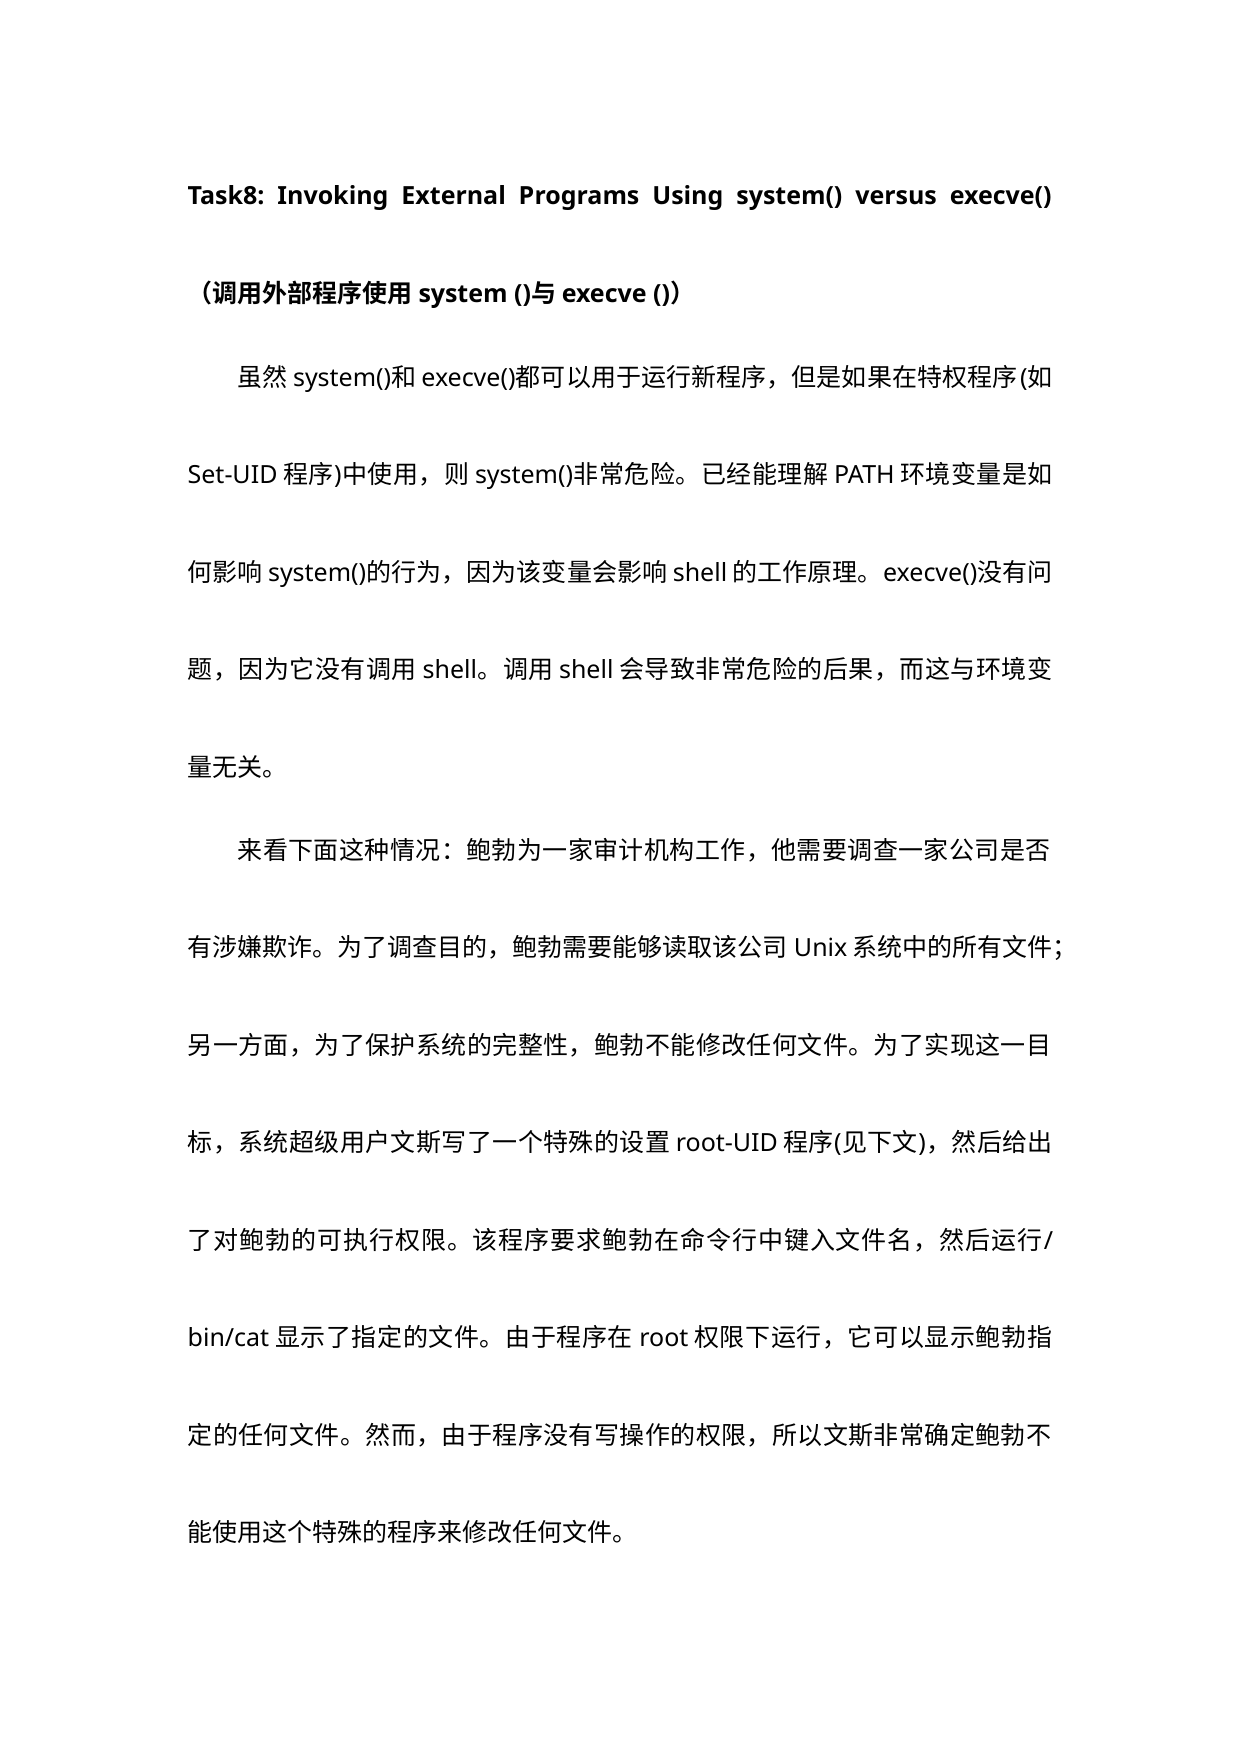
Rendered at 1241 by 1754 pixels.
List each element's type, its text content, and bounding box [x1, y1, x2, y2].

text Task8: Invoking External Programs Using system() versus execve()（调用外部程序使用 system ()与 execve ()） [187, 162, 1053, 324]
text 虽然system()和execve()都可以用于运行新程序，但是如果在特权程序(如Set-UID程序)中使用，则system()非常危险。已经能理解PATH环境变量是如何影响system()的行为，因为该变量会影响shell的工作原理。execve()没有问题，因为它没有调用shell。调用shell会导致非常危险的后果，而这与环境变量无关。 [187, 343, 1053, 798]
text 来看下面这种情况：鲍勃为一家审计机构工作，他需要调查一家公司是否有涉嫌欺诈。为了调查目的，鲍勃需要能够读取该公司Unix系统中的所有文件；另一方面，为了保护系统的完整性，鲍勃不能修改任何文件。为了实现这一目标，系统超级用户文斯写了一个特殊的设置root-UID程序(见下文)，然后给出了对鲍勃的可执行权限。该程序要求鲍勃在命令行中键入文件名，然后运行/bin/cat显示了指定的文件。由于程序在root权限下运行，它可以显示鲍勃指定的任何文件。然而，由于程序没有写操作的权限，所以文斯非常确定鲍勃不能使用这个特殊的程序来修改任何文件。 [187, 816, 1053, 1563]
